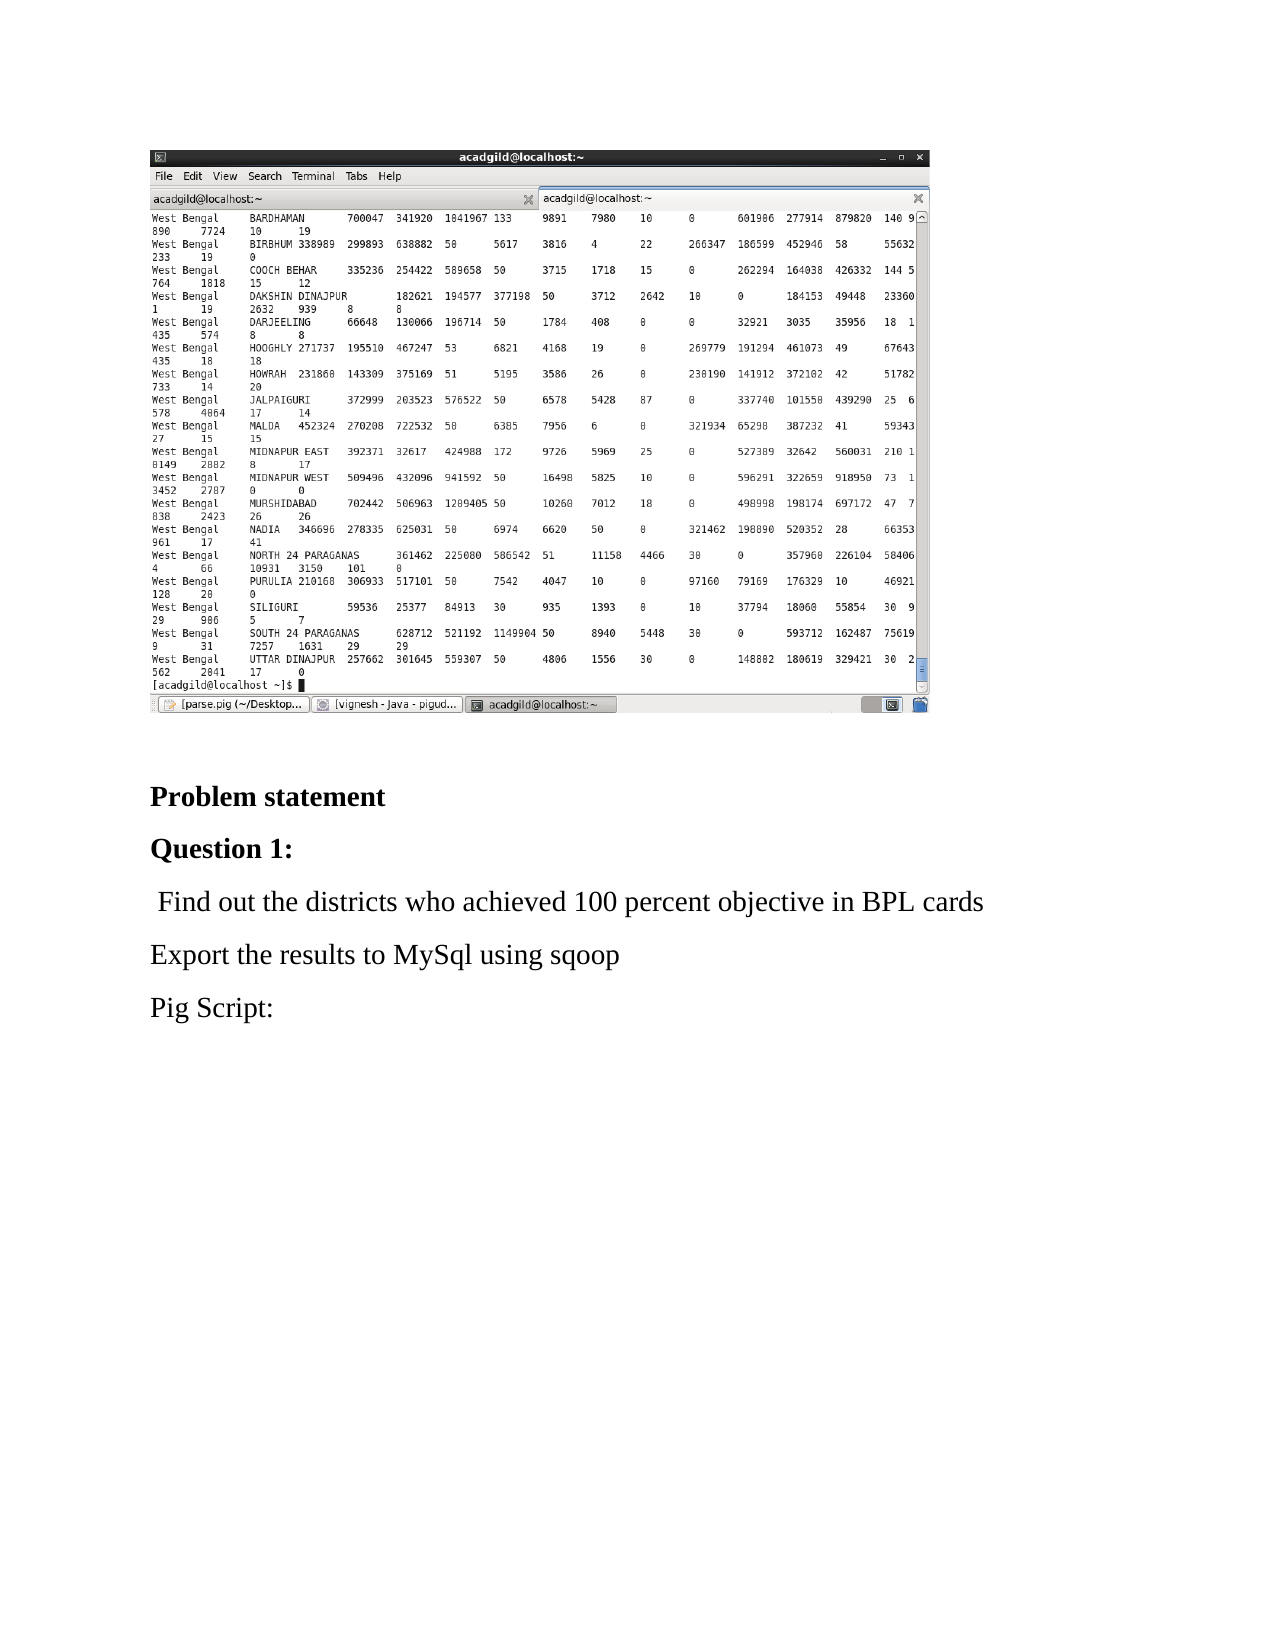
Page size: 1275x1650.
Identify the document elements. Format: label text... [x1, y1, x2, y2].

text Question 1: [150, 831, 1125, 865]
text Pig Script: [150, 990, 1125, 1023]
text Find out the districts who achieved 100 percent objective in BPL cards [150, 884, 1125, 918]
text Export the results to MySql using sqoop [150, 937, 1125, 971]
picture [150, 150, 930, 713]
text Problem statement [150, 779, 1125, 812]
